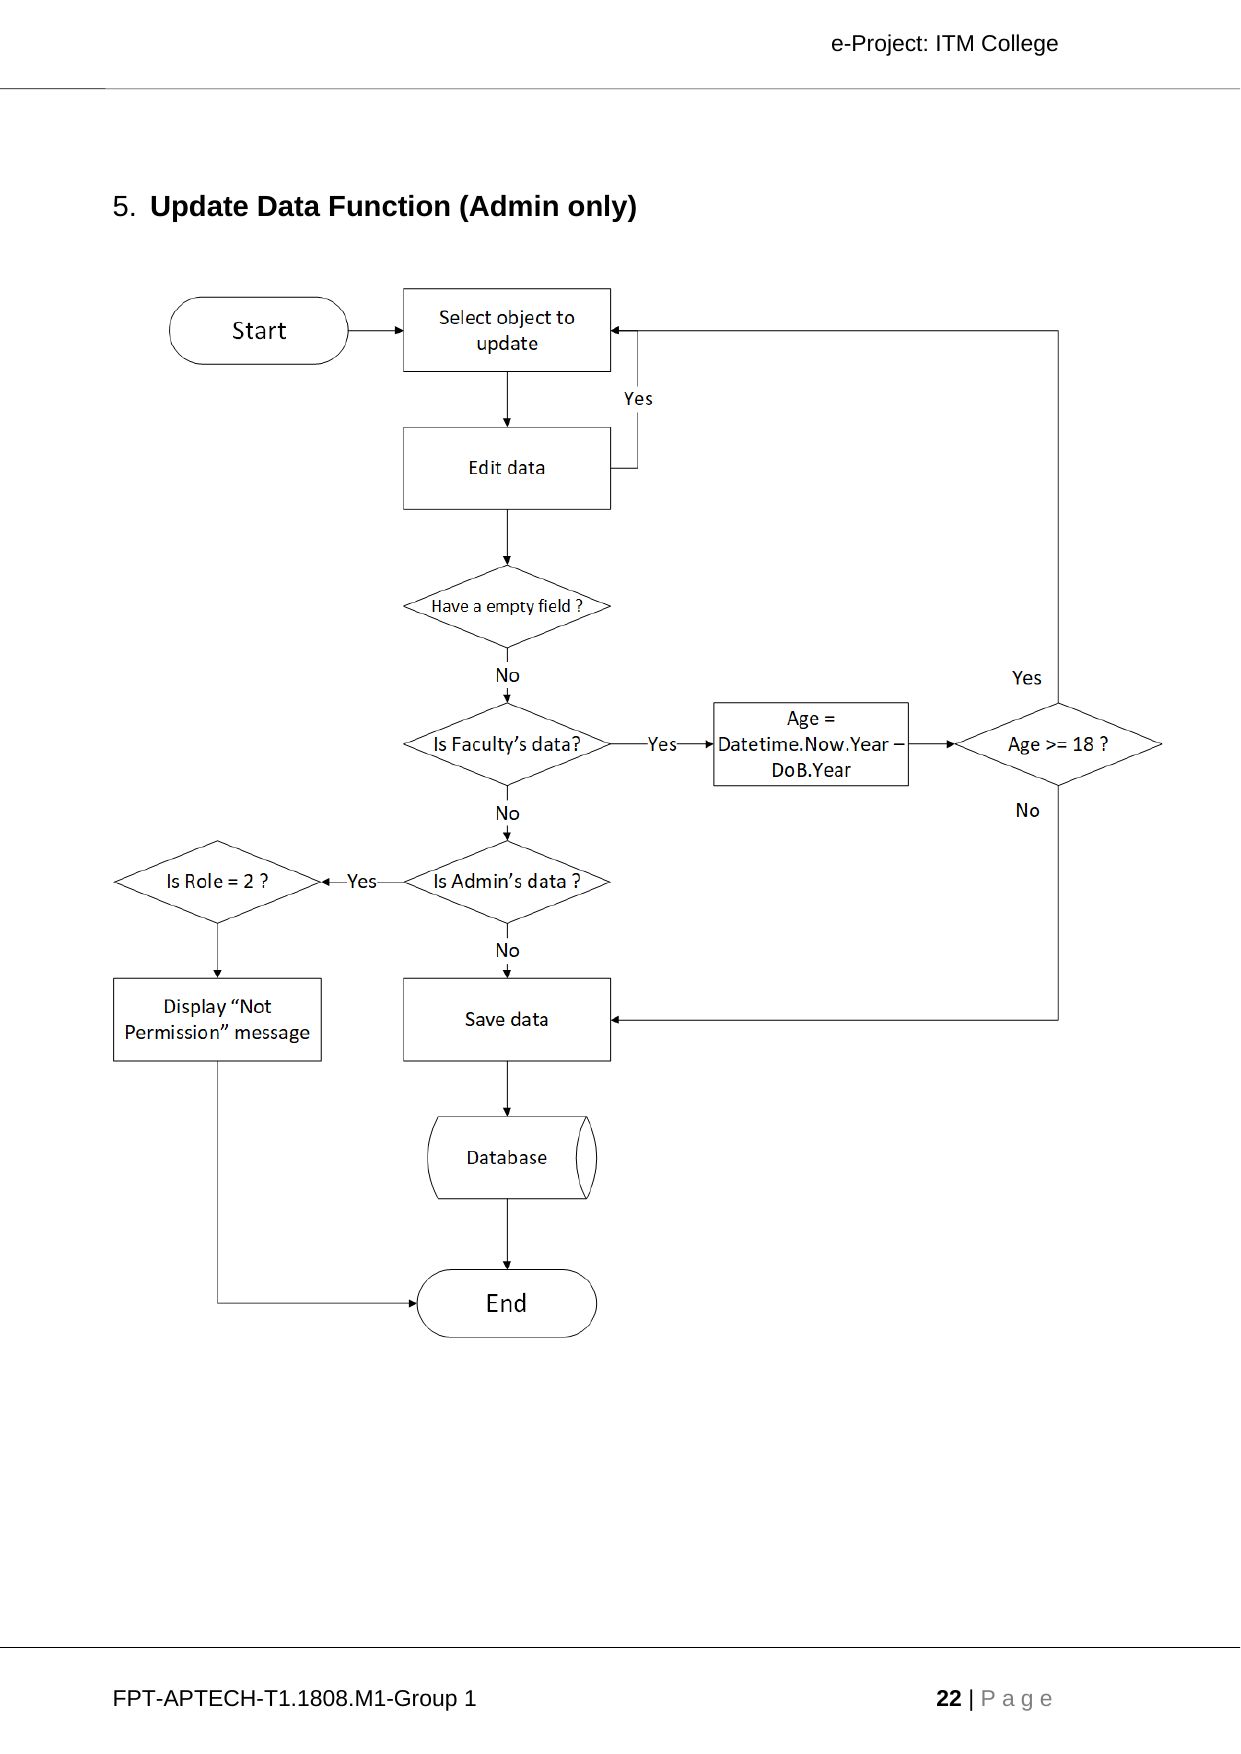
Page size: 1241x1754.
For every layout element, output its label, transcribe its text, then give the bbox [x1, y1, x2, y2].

picture [112, 287, 1163, 1338]
subtitle Update Data Function (Admin only) [112, 189, 1162, 222]
